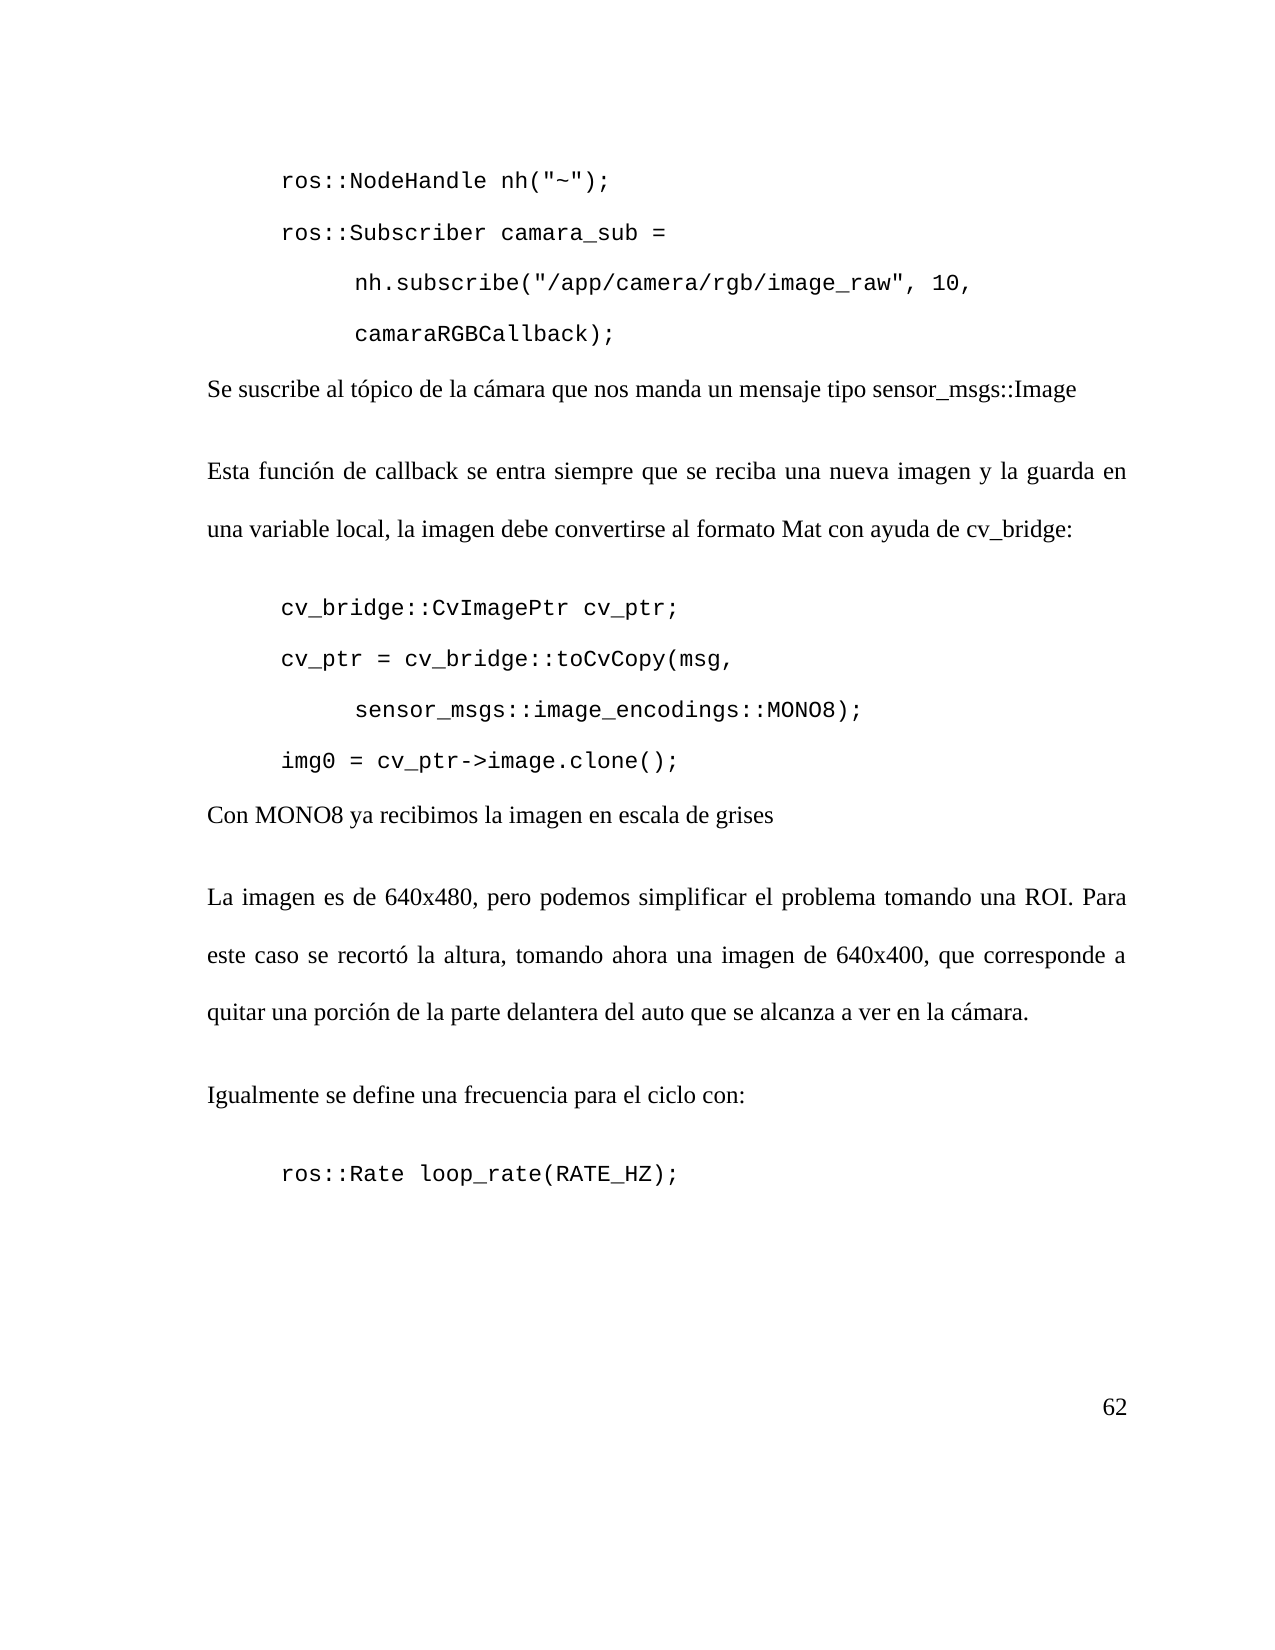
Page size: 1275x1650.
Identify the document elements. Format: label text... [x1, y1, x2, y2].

text Igualmente se define una frecuencia para el ciclo con: [207, 1080, 1127, 1109]
text ros::Subscriber camara_sub = [281, 221, 1127, 247]
text Se suscribe al tópico de la cámara que nos manda un mensaje tipo sensor_msgs::Image [207, 374, 1127, 402]
text sensor_msgs::image_encodings::MONO8); [281, 698, 1127, 724]
text Esta función de callback se entra siempre que se reciba una nueva imagen y la guarda en una variable local, la imagen debe convertirse al formato Mat con ayuda de cv_bridge: [207, 456, 1127, 542]
text nh.subscribe("/app/camera/rgb/image_raw", 10, [354, 272, 1127, 298]
text Con MONO8 ya recibimos la imagen en escala de grises [207, 800, 1127, 829]
text camaraRGBCallback); [354, 323, 1127, 349]
text img0 = cv_ptr->image.clone(); [281, 749, 1127, 775]
text ros::NodeHandle nh("~"); [281, 170, 1127, 196]
text cv_ptr = cv_bridge::toCvCopy(msg, [281, 647, 1127, 673]
text ros::Rate loop_rate(RATE_HZ); [207, 1162, 1127, 1188]
text La imagen es de 640x480, pero podemos simplificar el problema tomando una ROI. Para este caso se recortó la altura, tomando ahora una imagen de 640x400, que corresponde a quitar una porción de la parte delantera del auto que se alcanza a ver en la cámara. [207, 882, 1127, 1026]
text cv_bridge::CvImagePtr cv_ptr; [281, 596, 1127, 622]
